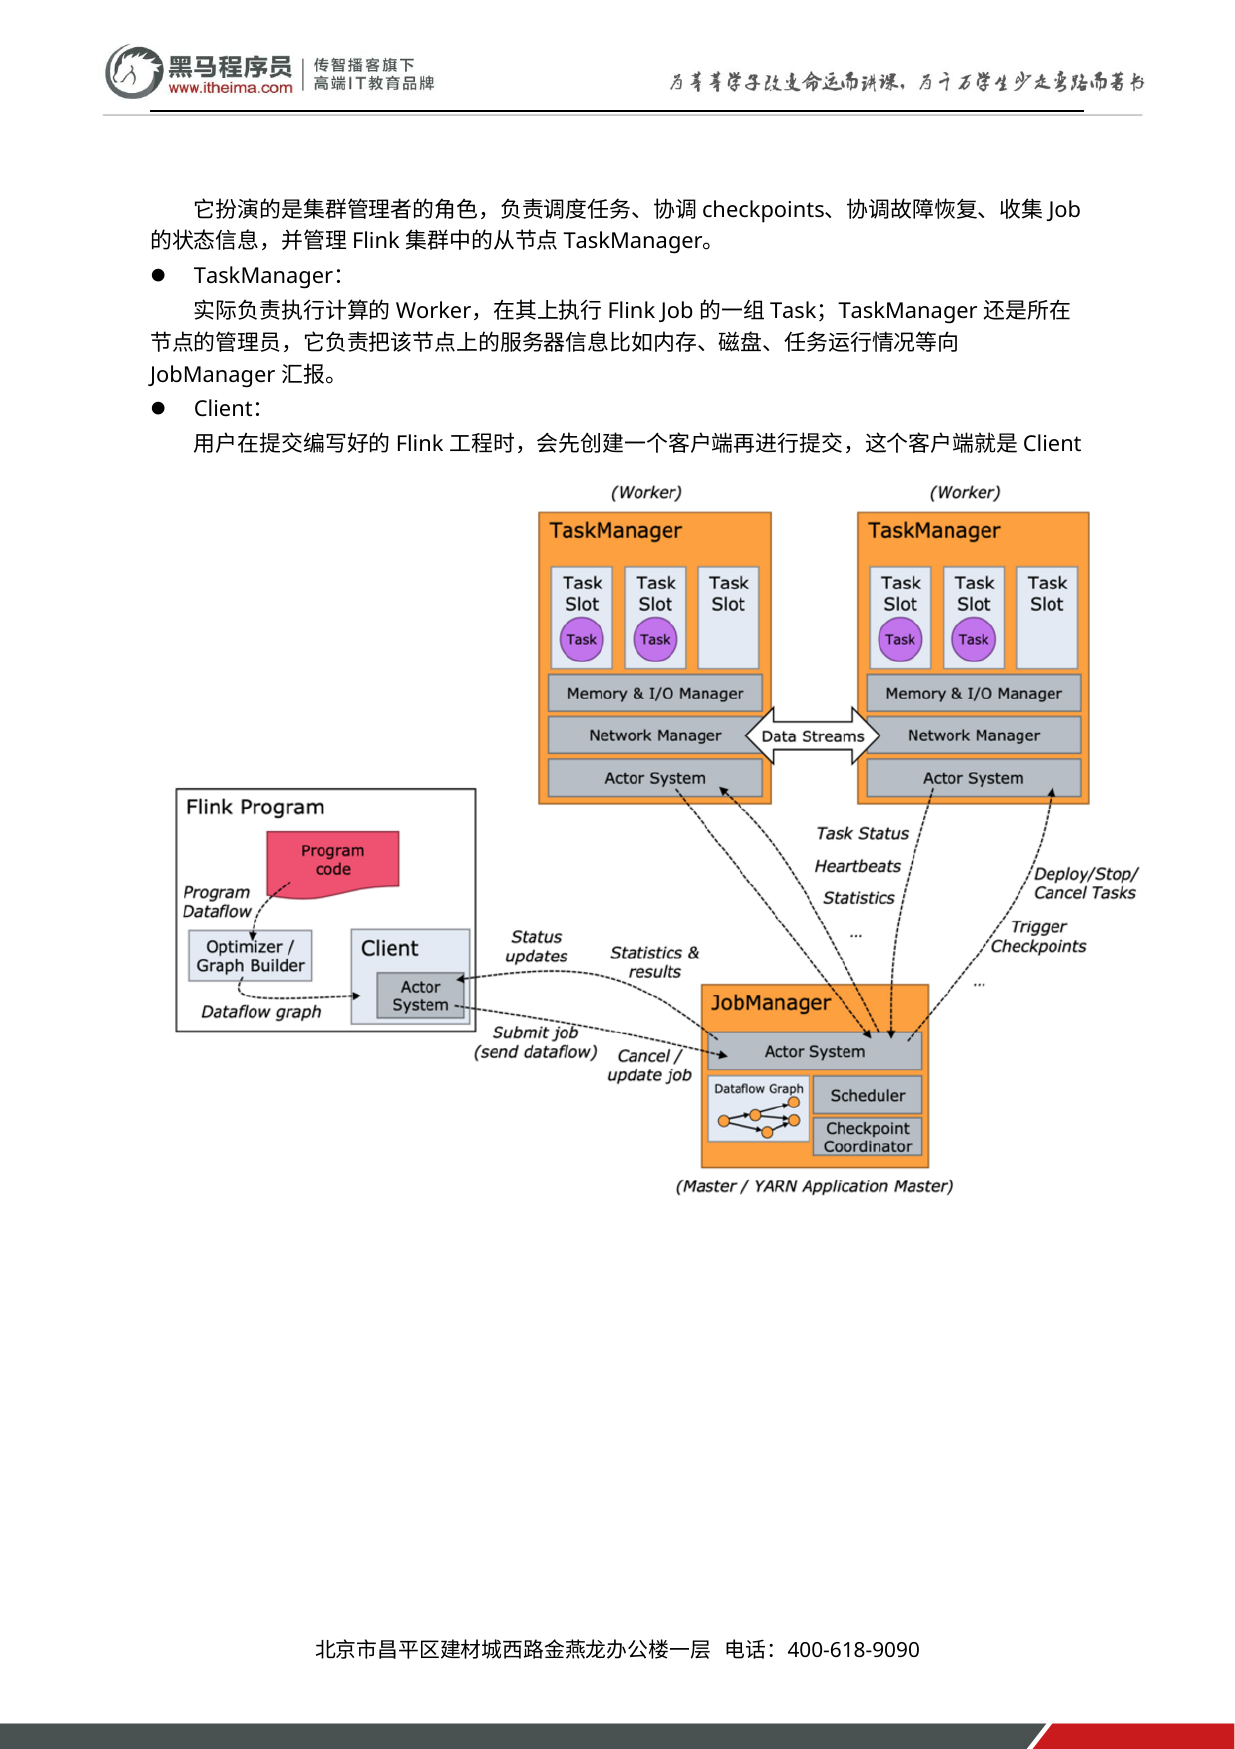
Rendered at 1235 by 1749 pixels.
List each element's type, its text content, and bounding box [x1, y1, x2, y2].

picture [150, 476, 1157, 1218]
text 用户在提交编写好的 Flink 工程时，会先创建一个客户端再进行提交，这个客户端就是 Client [150, 426, 1084, 458]
text 实际负责执行计算的 Worker，在其上执行 Flink Job 的一组 Task；TaskManager 还是所在节点的管理员，它负责把该节点上的服务器信息比如内存、磁盘、任务运行情况等向 JobManager 汇报。 [150, 293, 1084, 388]
list TaskManager： [150, 258, 1084, 290]
picture [0, 1664, 1235, 1749]
picture [0, 0, 1235, 123]
text 它扮演的是集群管理者的角色，负责调度任务、协调 checkpoints、协调故障恢复、收集 Job 的状态信息，并管理 Flink 集群中的从节点 TaskManager。 [150, 192, 1084, 255]
list Client： [150, 391, 1084, 423]
